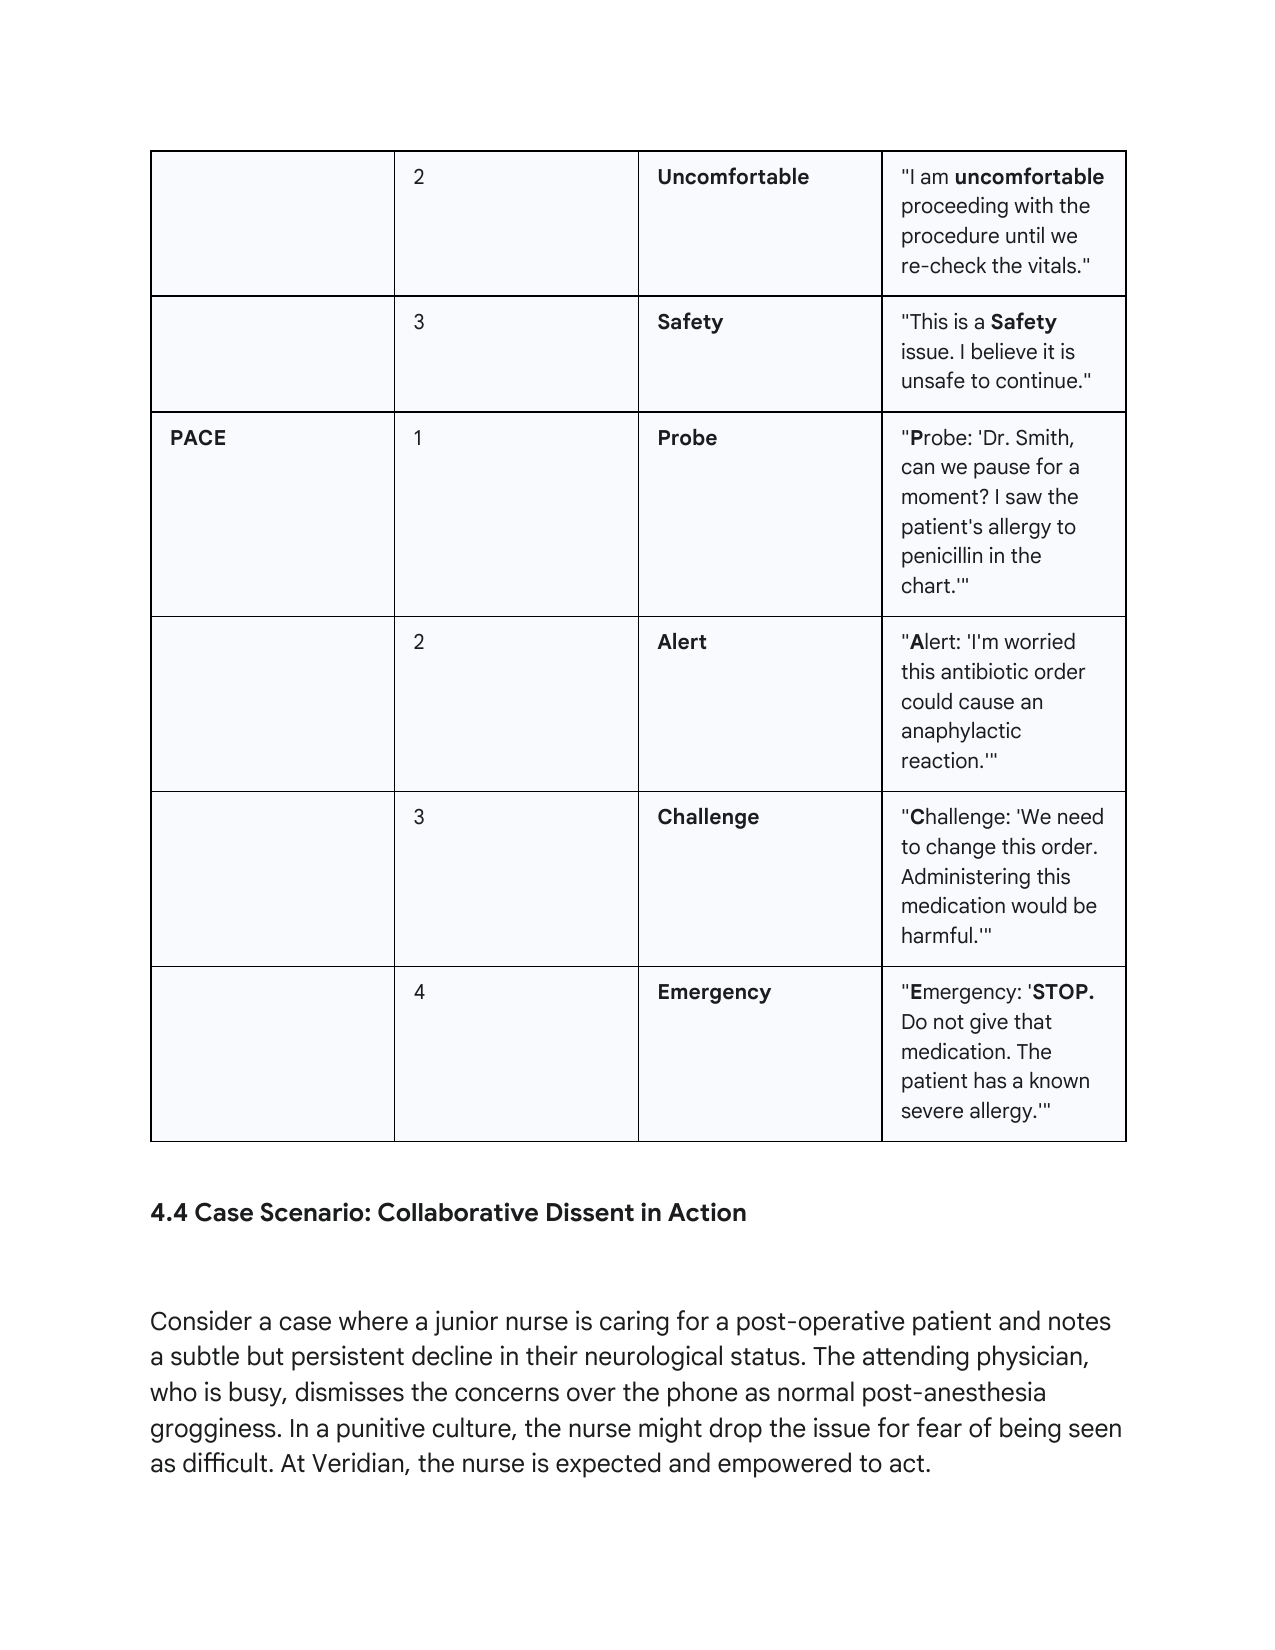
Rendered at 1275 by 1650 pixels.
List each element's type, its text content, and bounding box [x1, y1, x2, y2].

table_cell 2 [395, 152, 638, 295]
table_cell [152, 297, 394, 411]
subtitle 4.4 Case Scenario: Collaborative Dissent in Action [150, 1197, 1125, 1228]
table_cell 3 [395, 792, 638, 966]
table_cell [152, 967, 394, 1141]
table_cell [152, 617, 394, 791]
table_cell "This is a Safety issue. I believe it is unsafe to continue." [883, 297, 1125, 411]
table_cell PACE [152, 413, 394, 616]
table_cell 4 [395, 967, 638, 1141]
table_cell "I am uncomfortable proceeding with the procedure until we re-check the vitals." [883, 152, 1125, 295]
table_cell "Challenge: 'We need to change this order. Administering this medication would be harmful.'" [883, 792, 1125, 966]
table_cell "Emergency: 'STOP. Do not give that medication. The patient has a known severe allergy.'" [883, 967, 1125, 1141]
table_cell 3 [395, 297, 638, 411]
table_cell Uncomfortable [639, 152, 881, 295]
table_cell Emergency [639, 967, 881, 1141]
table_cell 2 [395, 617, 638, 791]
table_cell Challenge [639, 792, 881, 966]
table_cell "Probe: 'Dr. Smith, can we pause for a moment? I saw the patient's allergy to penicillin in the chart.'" [883, 413, 1125, 616]
table_cell "Alert: 'I'm worried this antibiotic order could cause an anaphylactic reaction.'" [883, 617, 1125, 791]
table_cell [152, 792, 394, 966]
text Consider a case where a junior nurse is caring for a post-operative patient and notes a subtle but persistent decline in their neurological status. The attending physician, who is busy, dismisses the concerns over the phone as normal post-anesthesia grogginess. In a punitive culture, the nurse might drop the issue for fear of being seen as difficult. At Veridian, the nurse is expected and empowered to act. [150, 1306, 1125, 1480]
table_cell [152, 152, 394, 295]
table_cell 1 [395, 413, 638, 616]
table_cell Alert [639, 617, 881, 791]
table_cell Probe [639, 413, 881, 616]
table_cell Safety [639, 297, 881, 411]
